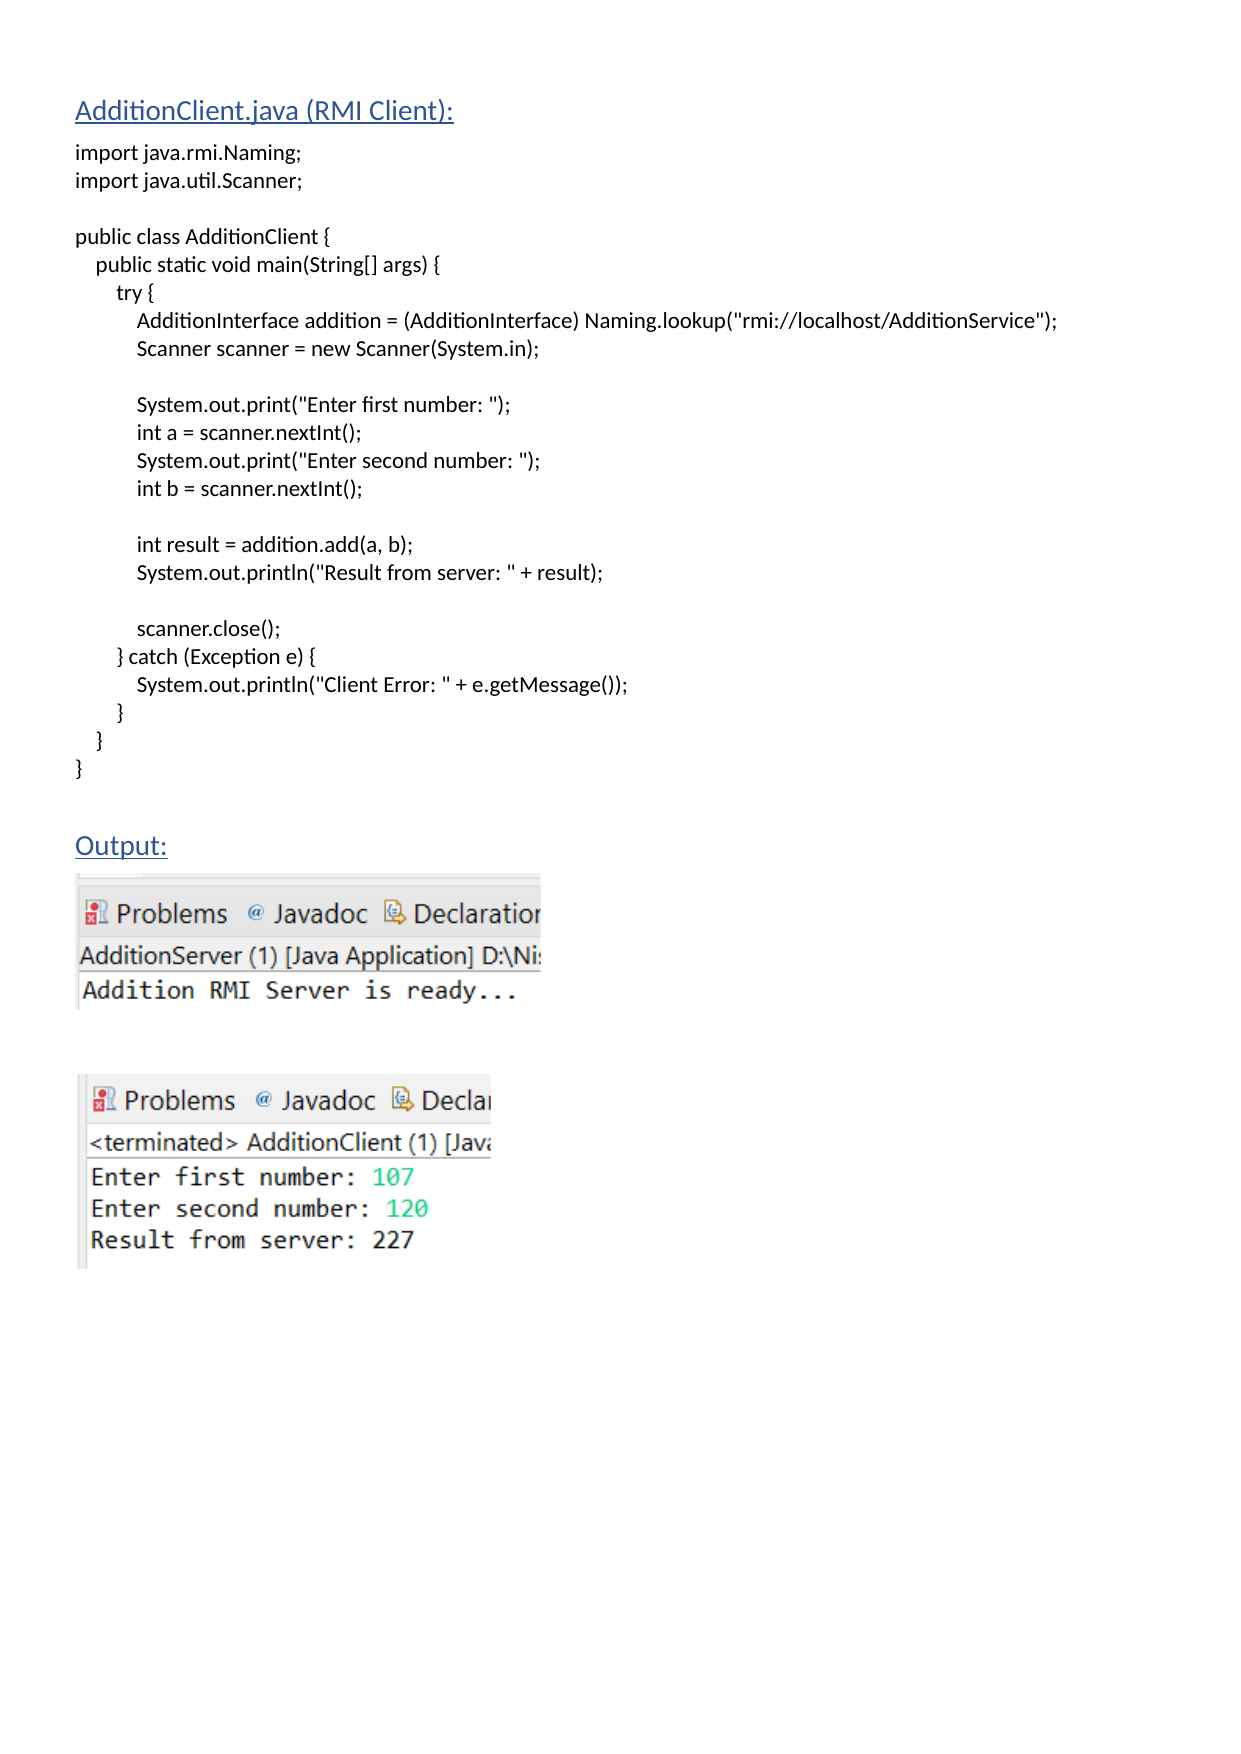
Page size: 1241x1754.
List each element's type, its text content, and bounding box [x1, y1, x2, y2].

text } [75, 754, 1165, 782]
text } [75, 698, 1165, 726]
text System.out.println("Result from server: " + result); [75, 558, 1165, 586]
text int a = scanner.nextInt(); [75, 418, 1165, 446]
text public static void main(String[] args) { [75, 250, 1165, 278]
text int b = scanner.nextInt(); [75, 474, 1165, 502]
text import java.util.Scanner; [75, 166, 1165, 194]
text scanner.close(); [75, 614, 1165, 642]
text System.out.print("Enter second number: "); [75, 446, 1165, 474]
subtitle AdditionClient.java (RMI Client): [75, 92, 1165, 127]
picture [75, 873, 541, 1010]
text public class AdditionClient { [75, 222, 1165, 250]
text } [75, 726, 1165, 754]
text Scanner scanner = new Scanner(System.in); [75, 334, 1165, 362]
text System.out.print("Enter first number: "); [75, 390, 1165, 418]
text System.out.println("Client Error: " + e.getMessage()); [75, 670, 1165, 698]
picture [75, 1074, 491, 1269]
text } catch (Exception e) { [75, 642, 1165, 670]
text int result = addition.add(a, b); [75, 530, 1165, 558]
text AdditionInterface addition = (AdditionInterface) Naming.lookup("rmi://localhost/AdditionService"); [75, 306, 1165, 334]
text try { [75, 278, 1165, 306]
text import java.rmi.Naming; [75, 138, 1165, 166]
subtitle Output: [75, 827, 1165, 863]
